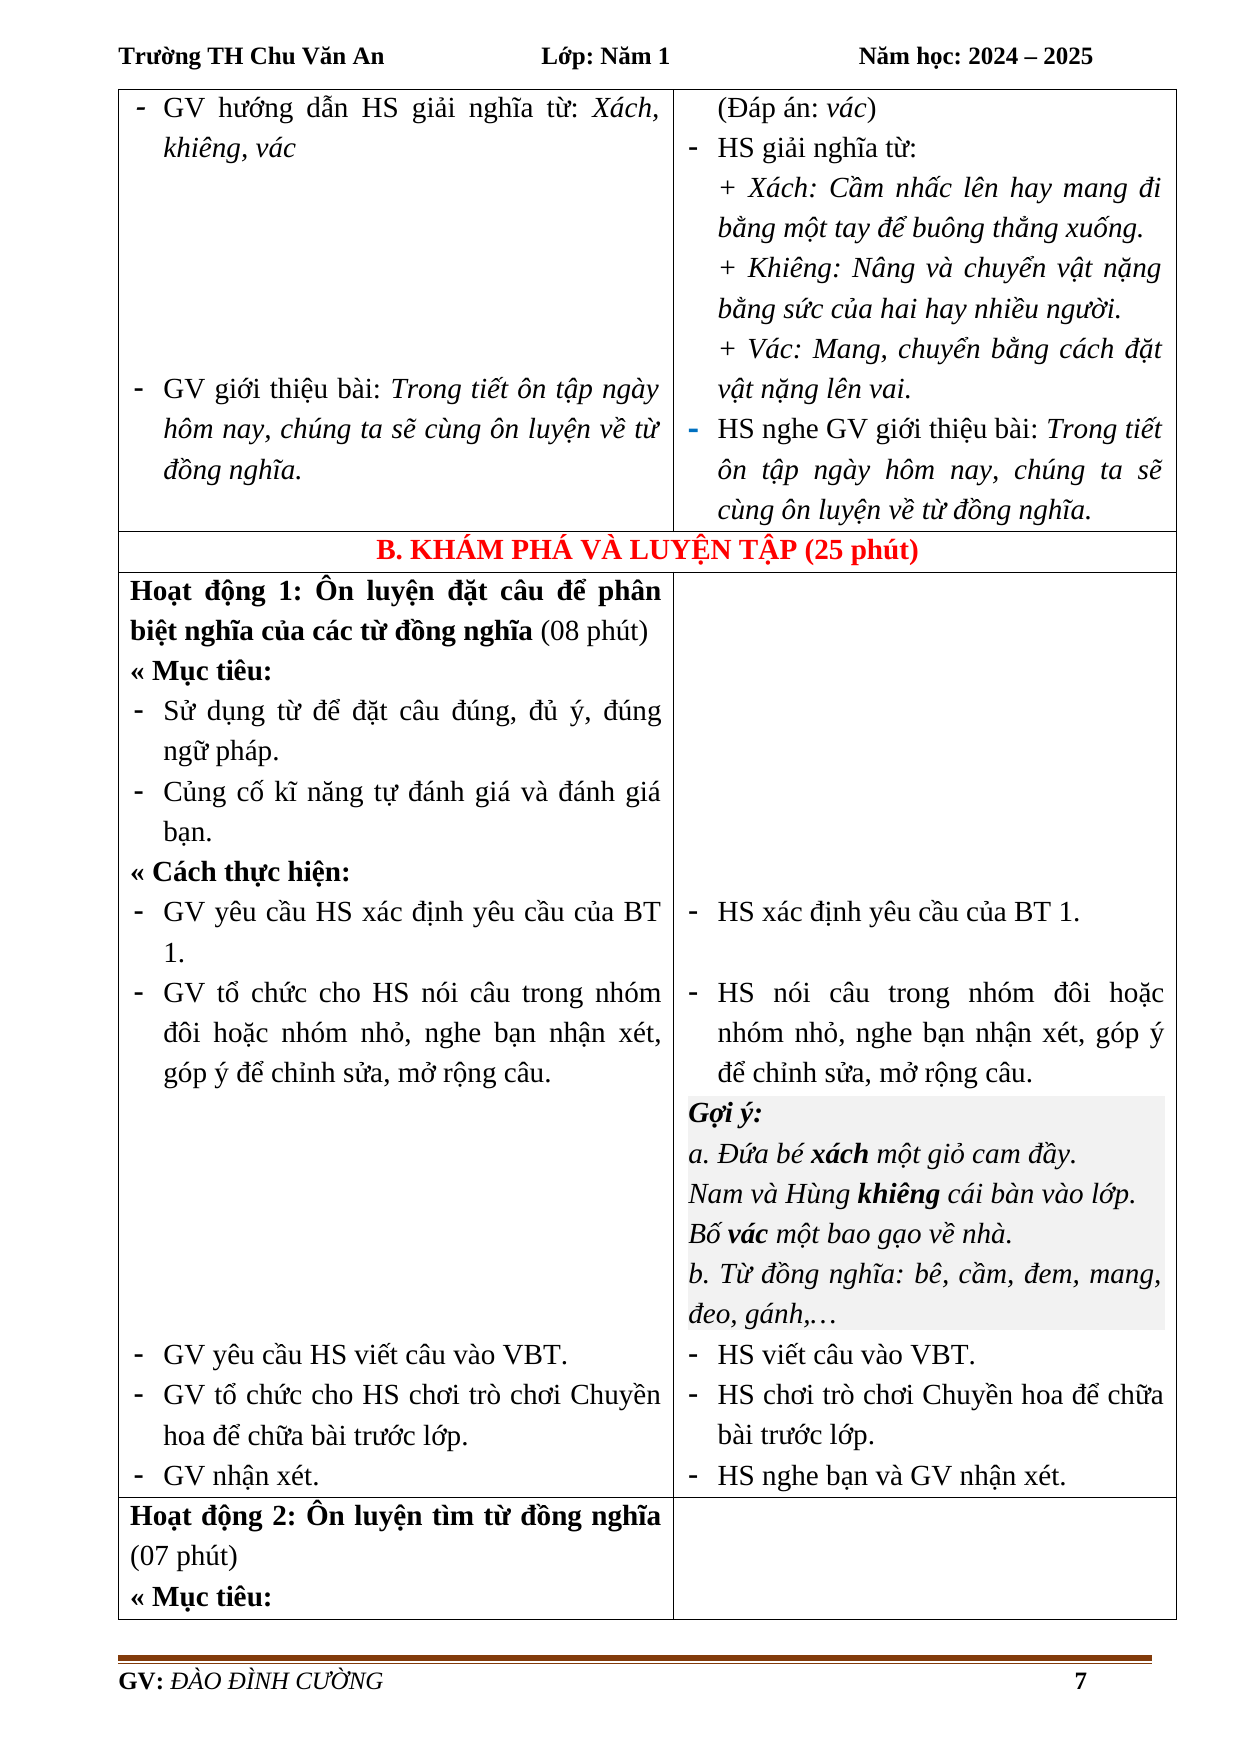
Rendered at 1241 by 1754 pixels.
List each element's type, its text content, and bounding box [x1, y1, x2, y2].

table_cell Hoạt động 1: Ôn luyện đặt câu để phân biệt nghĩa của các từ đồng nghĩa (08 phút) « Mục tiêu: Sử dụng từ để đặt câu đúng, đủ ý, đúng ngữ pháp. Củng cố kĩ năng tự đánh giá và đánh giá bạn. « Cách thực hiện: GV yêu cầu HS xác định yêu cầu của BT 1. GV tổ chức cho HS nói câu trong nhóm đôi hoặc nhóm nhỏ, nghe bạn nhận xét, góp ý để chỉnh sửa, mở rộng câu. GV yêu cầu HS viết câu vào VBT. GV tổ chức cho HS chơi trò chơi Chuyền hoa để chữa bài trước lớp. GV nhận xét. [119, 573, 673, 1497]
table_cell HS xác định yêu cầu của BT 1. HS nói câu trong nhóm đôi hoặc nhóm nhỏ, nghe bạn nhận xét, góp ý để chỉnh sửa, mở rộng câu. Gợi ý: a. Đứa bé xách một giỏ cam đầy. Nam và Hùng khiêng cái bàn vào lớp. Bố vác một bao gạo về nhà. b. Từ đồng nghĩa: bê, cầm, đem, mang, đeo, gánh,… HS viết câu vào VBT. HS chơi trò chơi Chuyền hoa để chữa bài trước lớp. HS nghe bạn và GV nhận xét. [674, 573, 1176, 1497]
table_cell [119, 90, 673, 531]
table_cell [119, 1498, 673, 1619]
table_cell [674, 90, 1176, 531]
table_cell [674, 1498, 1176, 1619]
table_cell B. KHÁM PHÁ VÀ LUYỆN TẬP (25 phút) [119, 532, 1176, 572]
